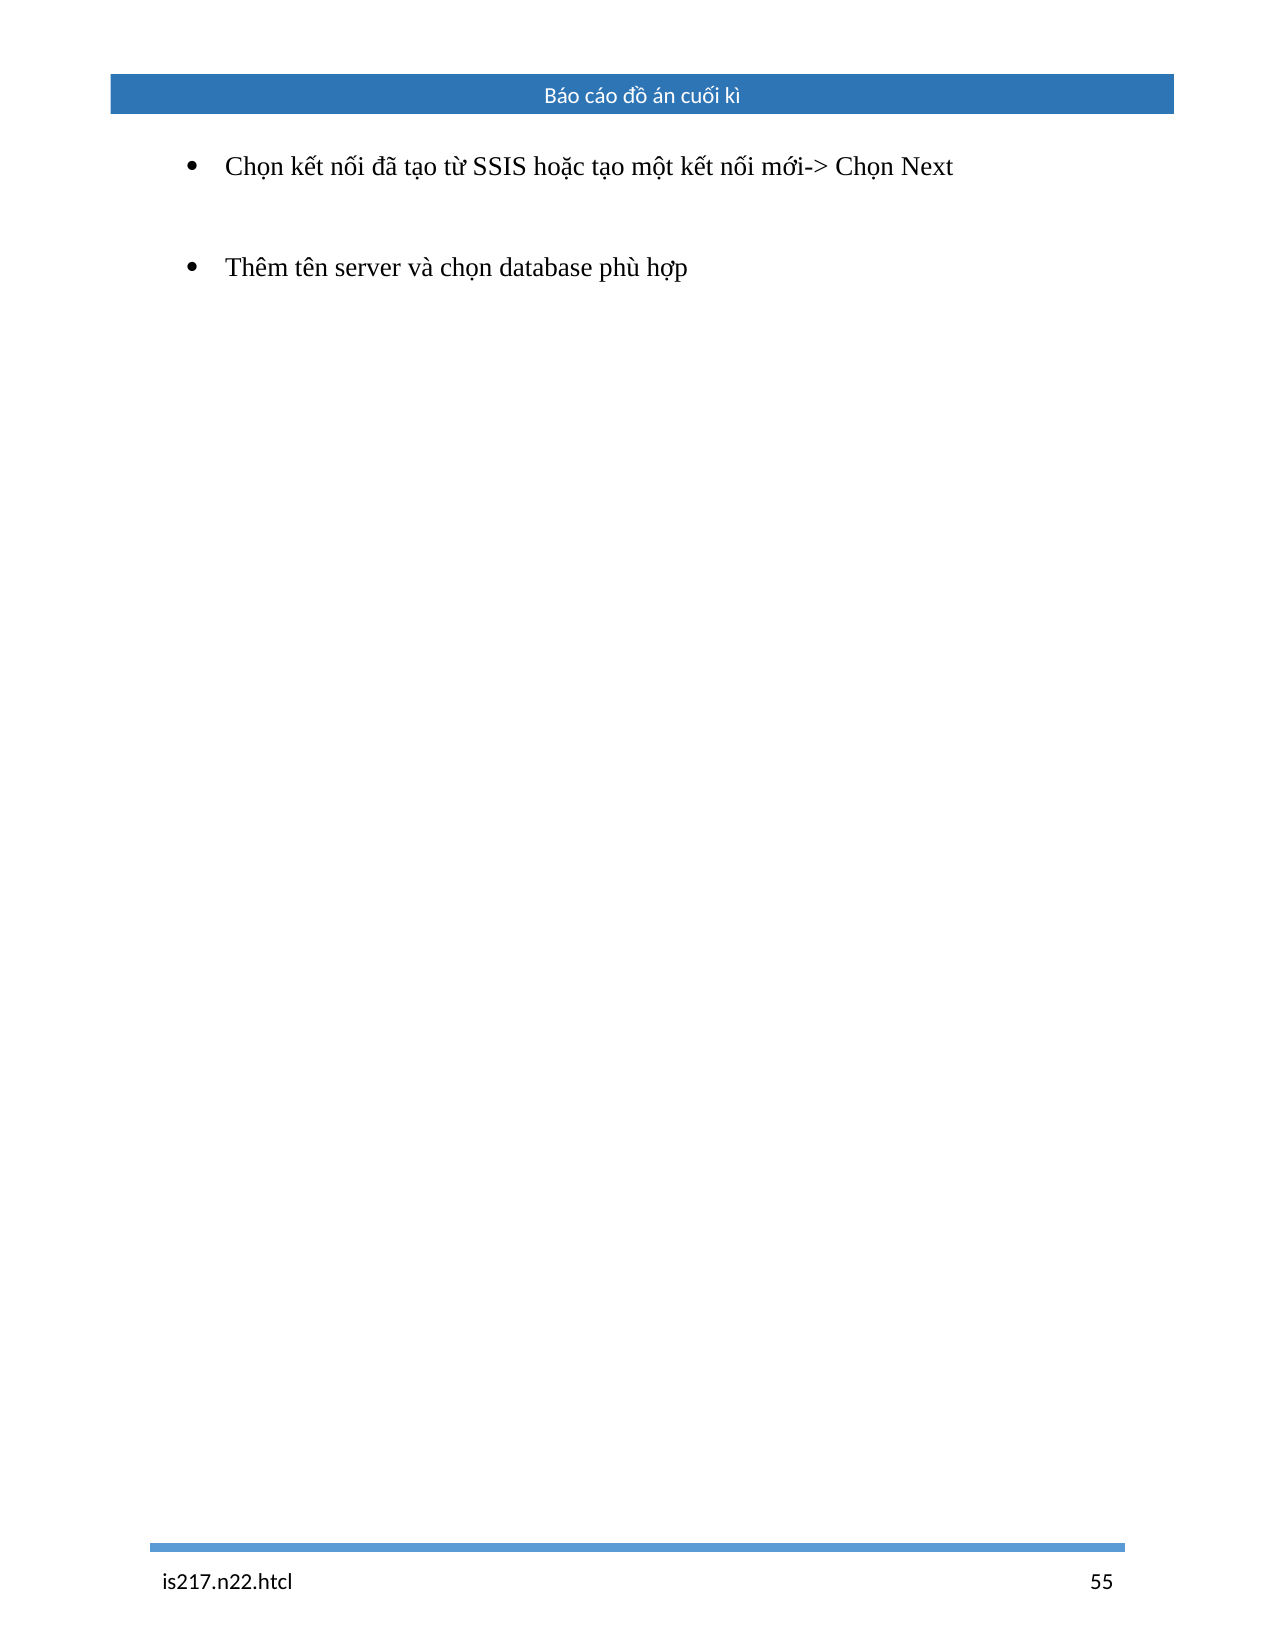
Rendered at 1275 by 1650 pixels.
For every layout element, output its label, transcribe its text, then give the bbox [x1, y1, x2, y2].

list Chọn kết nối đã tạo từ SSIS hoặc tạo một kết nối mới-> Chọn Next [187, 150, 1125, 181]
list Thêm tên server và chọn database phù hợp [187, 251, 1125, 282]
